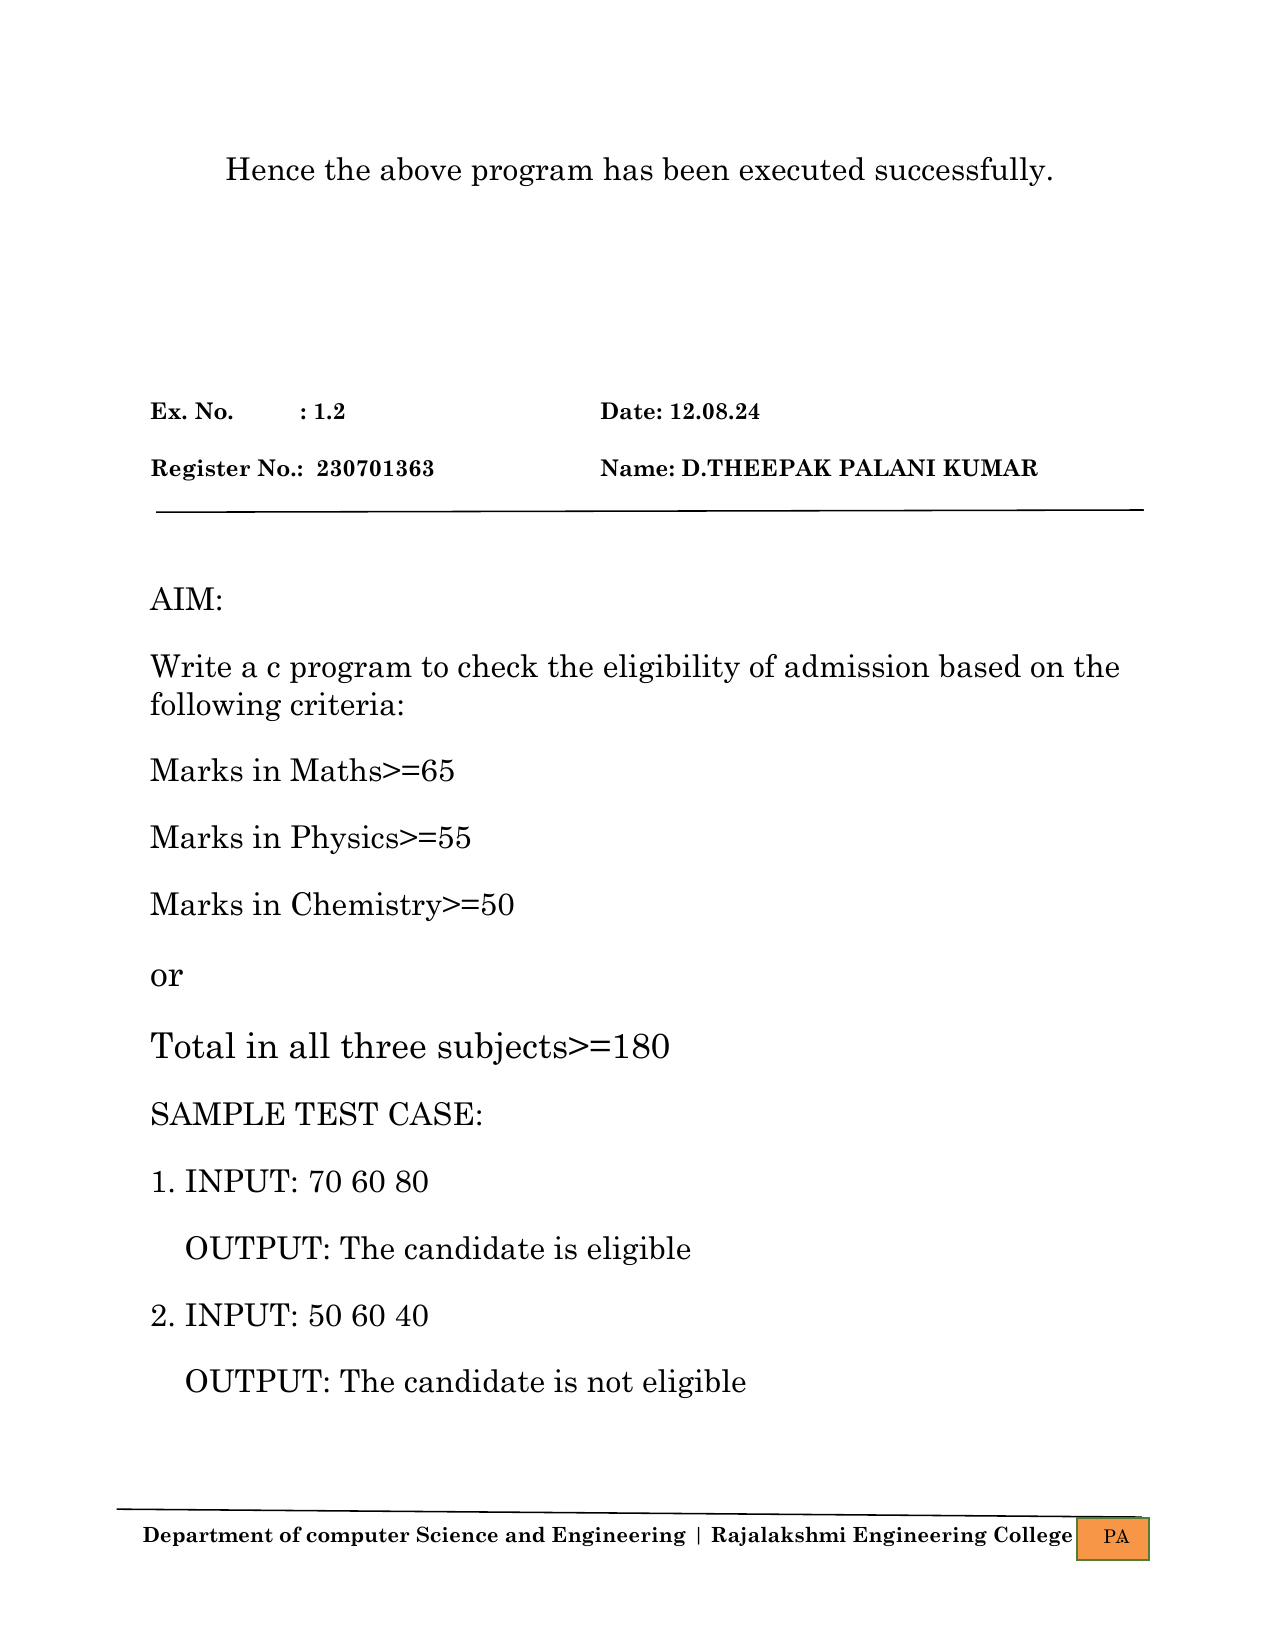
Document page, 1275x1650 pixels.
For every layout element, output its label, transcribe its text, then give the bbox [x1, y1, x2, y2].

text or [150, 951, 1125, 994]
text Write a c program to check the eligibility of admission based on the following criteria: [150, 647, 1125, 722]
text Ex. No. : 1.2 Date: 12.08.24 [150, 397, 1125, 425]
text Hence the above program has been executed successfully. [150, 150, 1125, 188]
text Total in all three subjects>=180 [150, 1023, 1125, 1066]
text Marks in Maths>=65 [150, 751, 1125, 789]
text SAMPLE TEST CASE: [150, 1095, 1125, 1132]
text Marks in Chemistry>=50 [150, 884, 1125, 922]
text AIM: [150, 580, 1125, 617]
text OUTPUT: The candidate is not eligible [150, 1362, 1125, 1399]
text 2. INPUT: 50 60 40 [150, 1295, 1125, 1333]
text 1. INPUT: 70 60 80 [150, 1162, 1125, 1199]
text OUTPUT: The candidate is eligible [150, 1228, 1125, 1266]
text Register No.: 230701363 Name: D.THEEPAK PALANI KUMAR [150, 454, 1125, 481]
text Marks in Physics>=55 [150, 818, 1125, 855]
